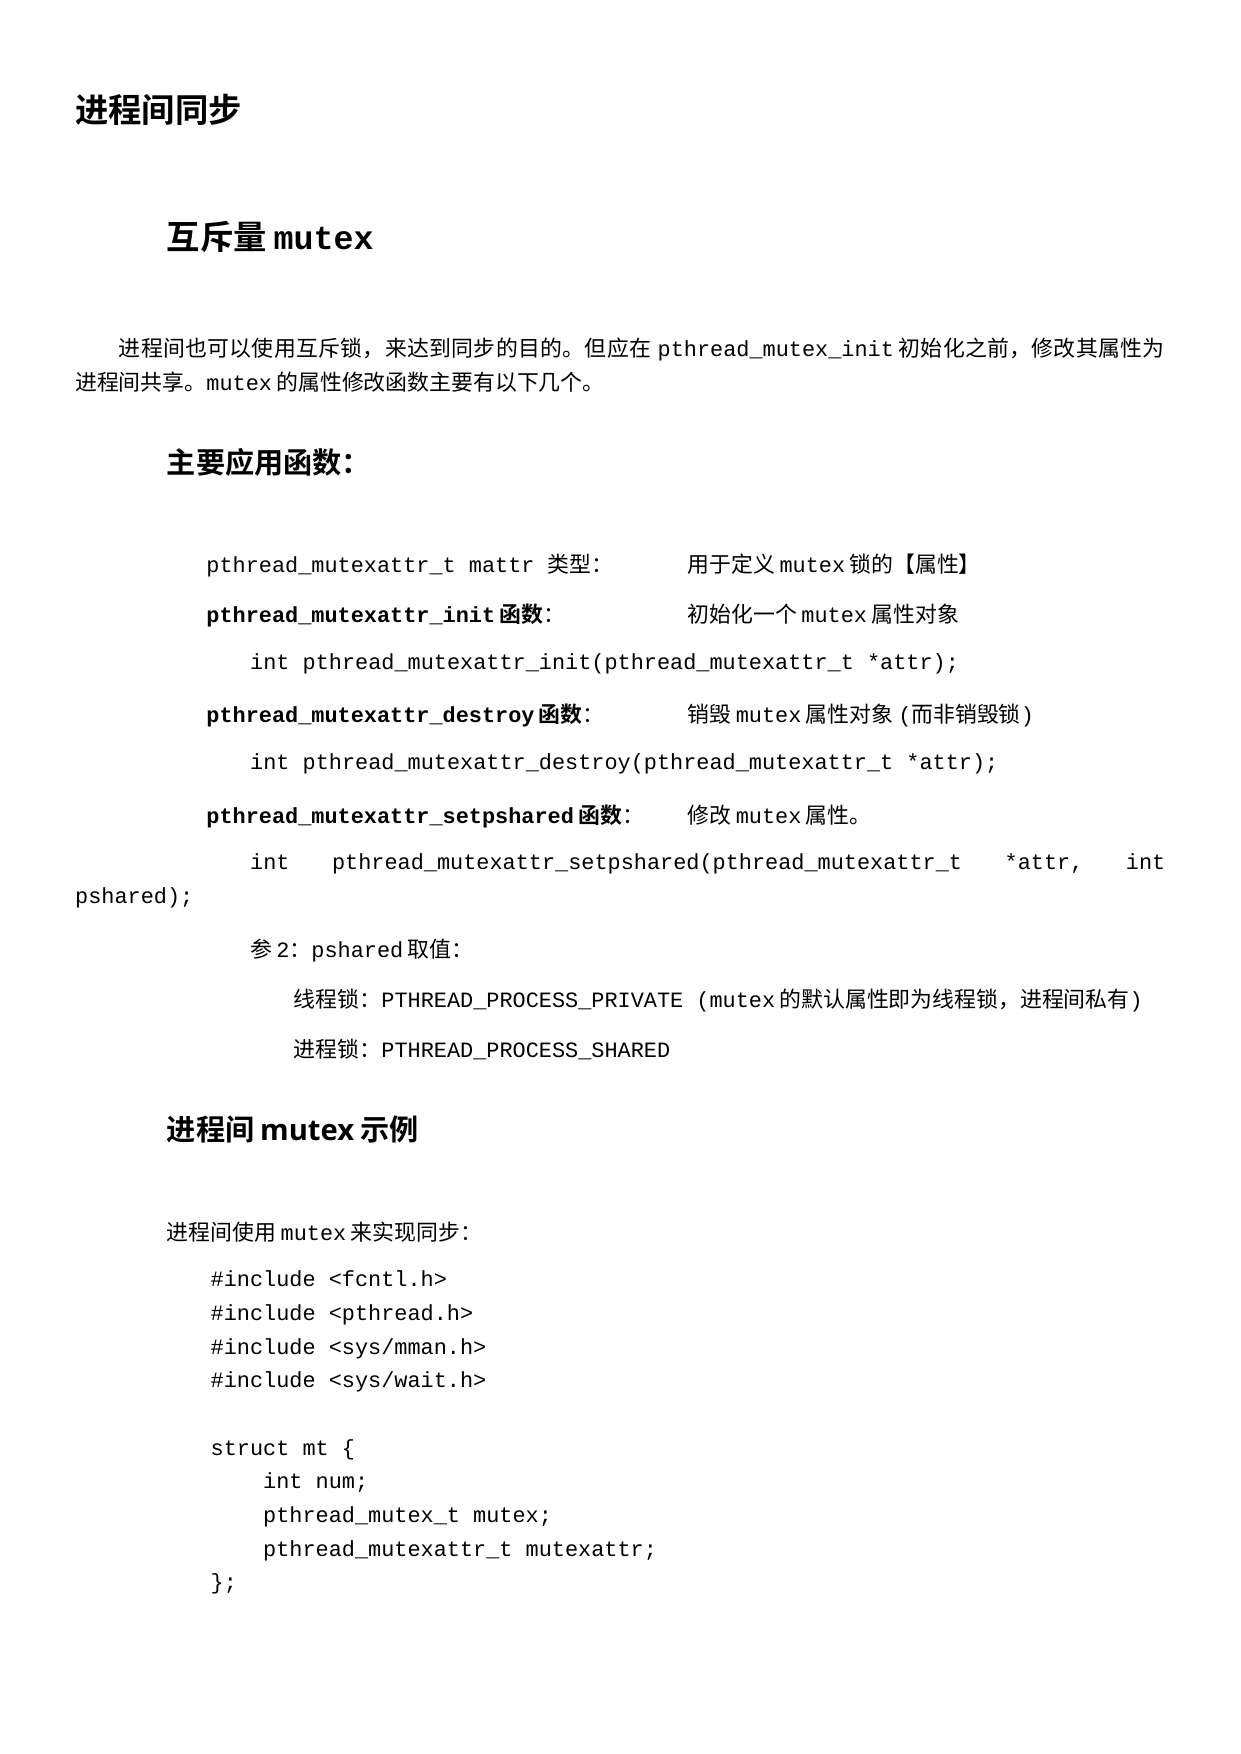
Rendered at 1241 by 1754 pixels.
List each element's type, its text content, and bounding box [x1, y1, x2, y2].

text pthread_mutexattr_t mutexattr; [119, 1534, 1165, 1566]
text pthread_mutexattr_setpshared函数： 修改mutex属性。 [75, 797, 1165, 830]
subtitle 互斥量mutex [75, 203, 1165, 268]
subtitle 进程间同步 [75, 76, 1165, 141]
text struct mt { [119, 1433, 1165, 1465]
text }; [119, 1567, 1165, 1600]
text int pthread_mutexattr_setpshared(pthread_mutexattr_t *attr, int pshared); [75, 848, 1165, 914]
text #include <pthread.h> [119, 1298, 1165, 1331]
text int num; [119, 1467, 1165, 1499]
text pthread_mutexattr_init函数： 初始化一个mutex属性对象 [75, 597, 1165, 629]
text 进程间也可以使用互斥锁，来达到同步的目的。但应在pthread_mutex_init初始化之前，修改其属性为进程间共享。mutex的属性修改函数主要有以下几个。 [75, 331, 1165, 397]
text #include <fcntl.h> [119, 1265, 1165, 1297]
text 进程间使用mutex来实现同步： [75, 1214, 1165, 1247]
subtitle 进程间mutex示例 [75, 1096, 1165, 1161]
text int pthread_mutexattr_init(pthread_mutexattr_t *attr); [75, 647, 1165, 680]
text #include <sys/wait.h> [119, 1366, 1165, 1398]
text #include <sys/mman.h> [119, 1332, 1165, 1364]
text pthread_mutexattr_destroy函数： 销毁mutex属性对象 (而非销毁锁) [75, 697, 1165, 730]
text pthread_mutex_t mutex; [119, 1500, 1165, 1533]
text 进程锁：PTHREAD_PROCESS_SHARED [75, 1032, 1165, 1065]
text int pthread_mutexattr_destroy(pthread_mutexattr_t *attr); [75, 747, 1165, 780]
text 线程锁：PTHREAD_PROCESS_PRIVATE (mutex的默认属性即为线程锁，进程间私有) [75, 982, 1165, 1014]
text 参2：pshared取值： [75, 932, 1165, 964]
subtitle 主要应用函数： [75, 428, 1165, 493]
text pthread_mutexattr_t mattr 类型： 用于定义mutex锁的【属性】 [75, 547, 1165, 579]
